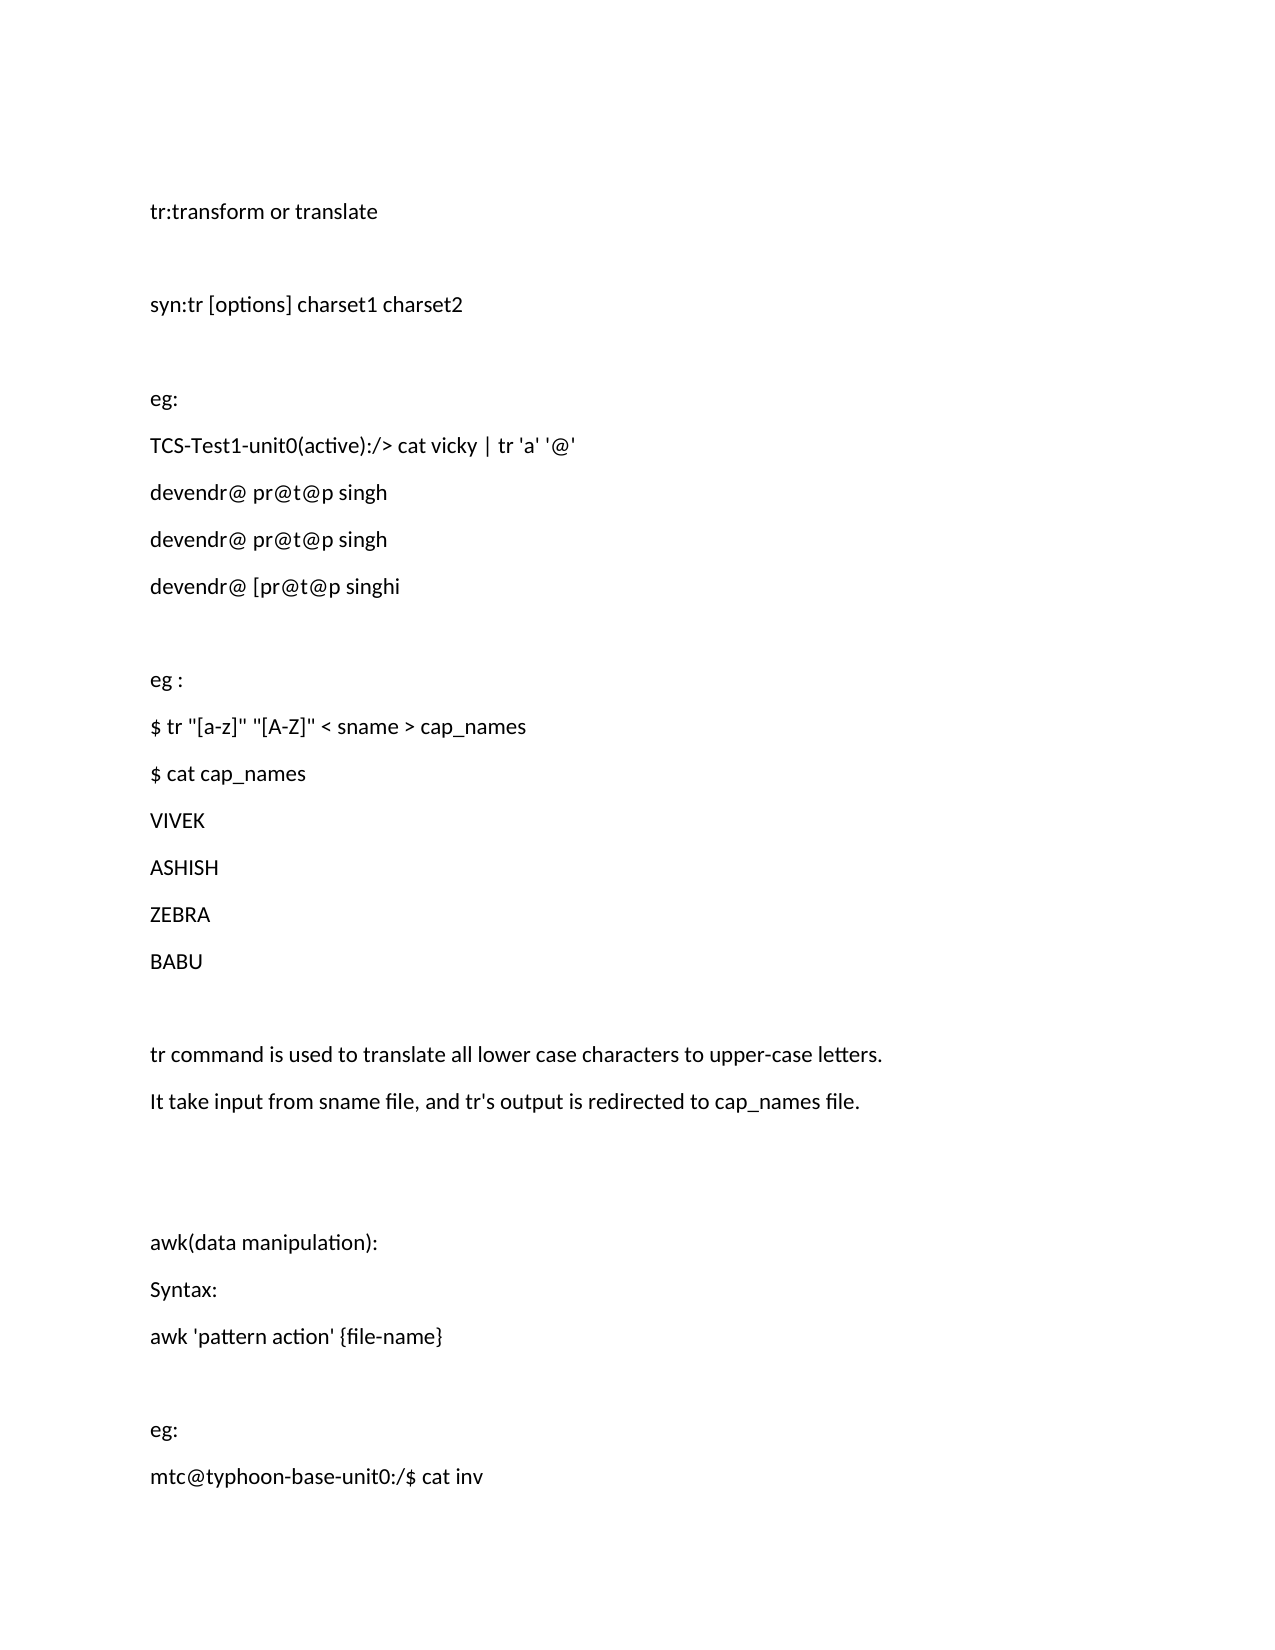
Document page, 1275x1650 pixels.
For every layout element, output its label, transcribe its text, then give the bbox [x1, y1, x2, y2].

text ZEBRA [150, 900, 1125, 928]
text devendr@ pr@t@p singh [150, 525, 1125, 553]
text TCS-Test1-unit0(active):/> cat vicky | tr 'a' '@' [150, 431, 1125, 459]
text Syntax: [150, 1275, 1125, 1303]
text syn:tr [options] charset1 charset2 [150, 291, 1125, 319]
text It take input from sname file, and tr's output is redirected to cap_names file. [150, 1087, 1125, 1116]
text $ cat cap_names [150, 759, 1125, 787]
text VIVEK [150, 806, 1125, 834]
text mtc@typhoon-base-unit0:/$ cat inv [150, 1462, 1125, 1491]
text $ tr "[a-z]" "[A-Z]" < sname > cap_names [150, 712, 1125, 741]
text ASHISH [150, 853, 1125, 881]
text awk(data manipulation): [150, 1228, 1125, 1256]
text BABU [150, 947, 1125, 975]
text tr command is used to translate all lower case characters to upper-case letters. [150, 1041, 1125, 1069]
text devendr@ pr@t@p singh [150, 478, 1125, 506]
text eg: [150, 1416, 1125, 1444]
text tr:transform or translate [150, 197, 1125, 225]
text eg: [150, 384, 1125, 412]
text eg : [150, 666, 1125, 694]
text devendr@ [pr@t@p singhi [150, 572, 1125, 600]
text awk 'pattern action' {file-name} [150, 1322, 1125, 1350]
